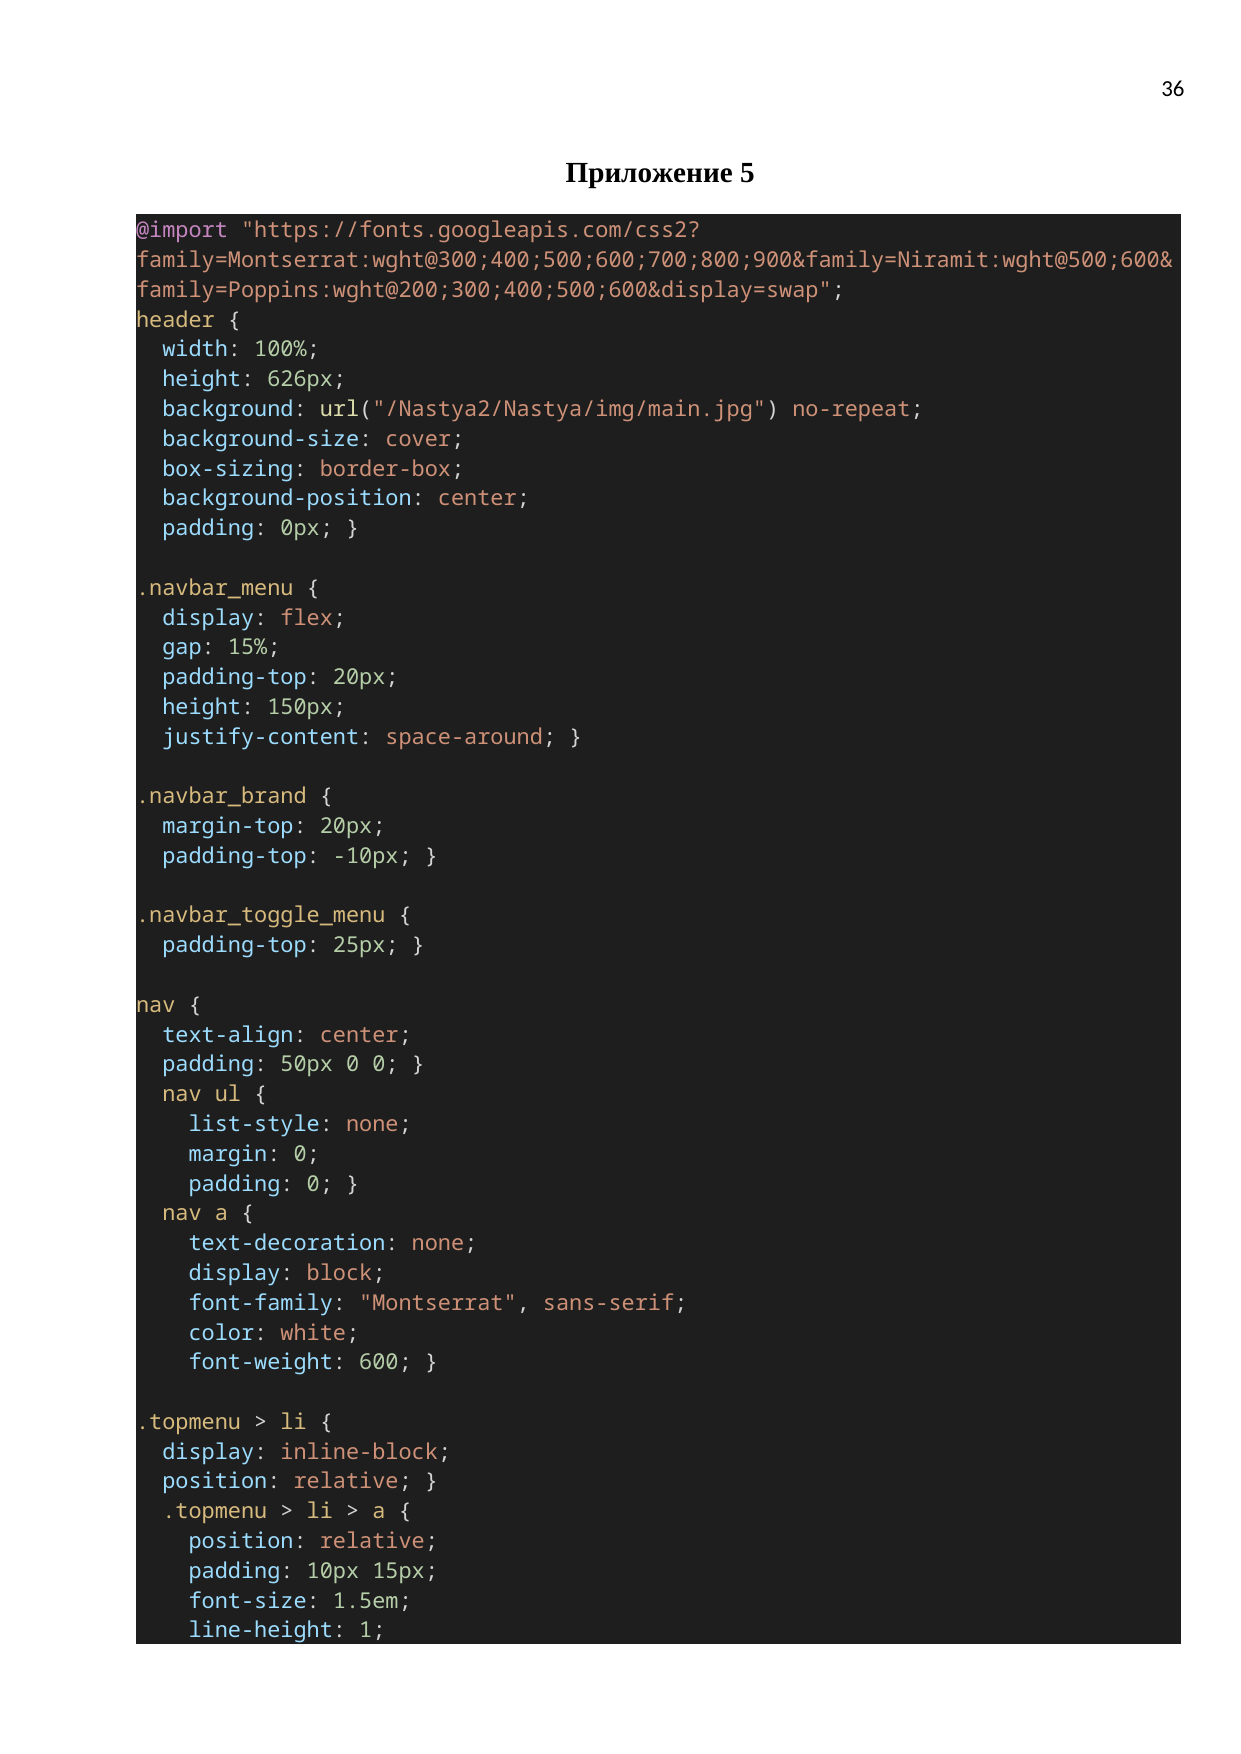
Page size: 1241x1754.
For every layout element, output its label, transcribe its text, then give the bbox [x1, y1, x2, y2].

text padding: 0px; } [136, 512, 1181, 542]
text color: white; [136, 1316, 1181, 1346]
text .navbar_brand { [136, 780, 1181, 810]
text nav a { [136, 1197, 1181, 1227]
text text-align: center; [136, 1018, 1181, 1048]
text background-size: cover; [136, 423, 1181, 452]
text box-sizing: border-box; [136, 452, 1181, 482]
text nav ul { [136, 1078, 1181, 1108]
text .topmenu > li { [136, 1406, 1181, 1436]
text height: 150px; [136, 691, 1181, 721]
text padding-top: -10px; } [136, 840, 1181, 869]
text display: inline-block; [136, 1436, 1181, 1465]
text header { [136, 303, 1181, 333]
text padding: 0; } [136, 1167, 1181, 1197]
text font-size: 1.5em; [136, 1584, 1181, 1614]
text font-weight: 600; } [136, 1346, 1181, 1376]
text position: relative; } [136, 1465, 1181, 1495]
text padding: 10px 15px; [136, 1555, 1181, 1584]
text nav { [136, 989, 1181, 1018]
text padding: 50px 0 0; } [136, 1048, 1181, 1078]
text font-family: "Montserrat", sans-serif; [136, 1287, 1181, 1316]
text .navbar_toggle_menu { [136, 899, 1181, 929]
text position: relative; [136, 1525, 1181, 1555]
text list-style: none; [136, 1108, 1181, 1138]
text padding-top: 25px; } [136, 929, 1181, 959]
text text-decoration: none; [136, 1227, 1181, 1257]
text margin-top: 20px; [136, 810, 1181, 840]
text justify-content: space-around; } [136, 721, 1181, 750]
text margin: 0; [136, 1138, 1181, 1167]
text display: block; [136, 1257, 1181, 1287]
text .navbar_menu { [136, 572, 1181, 601]
text display: flex; [136, 601, 1181, 631]
text line-height: 1; [136, 1614, 1181, 1644]
text background-position: center; [136, 482, 1181, 512]
subtitle Приложение 5 [136, 156, 1184, 189]
text @import "https://fonts.googleapis.com/css2?family=Montserrat:wght@300;400;500;600;700;800;900&family=Niramit:wght@500;600&family=Poppins:wght@200;300;400;500;600&display=swap"; [136, 214, 1181, 303]
text gap: 15%; [136, 631, 1181, 661]
text background: url("/Nastya2/Nastya/img/main.jpg") no-repeat; [136, 393, 1181, 423]
text width: 100%; [136, 333, 1181, 363]
text .topmenu > li > a { [136, 1495, 1181, 1525]
text padding-top: 20px; [136, 661, 1181, 691]
text height: 626px; [136, 363, 1181, 393]
